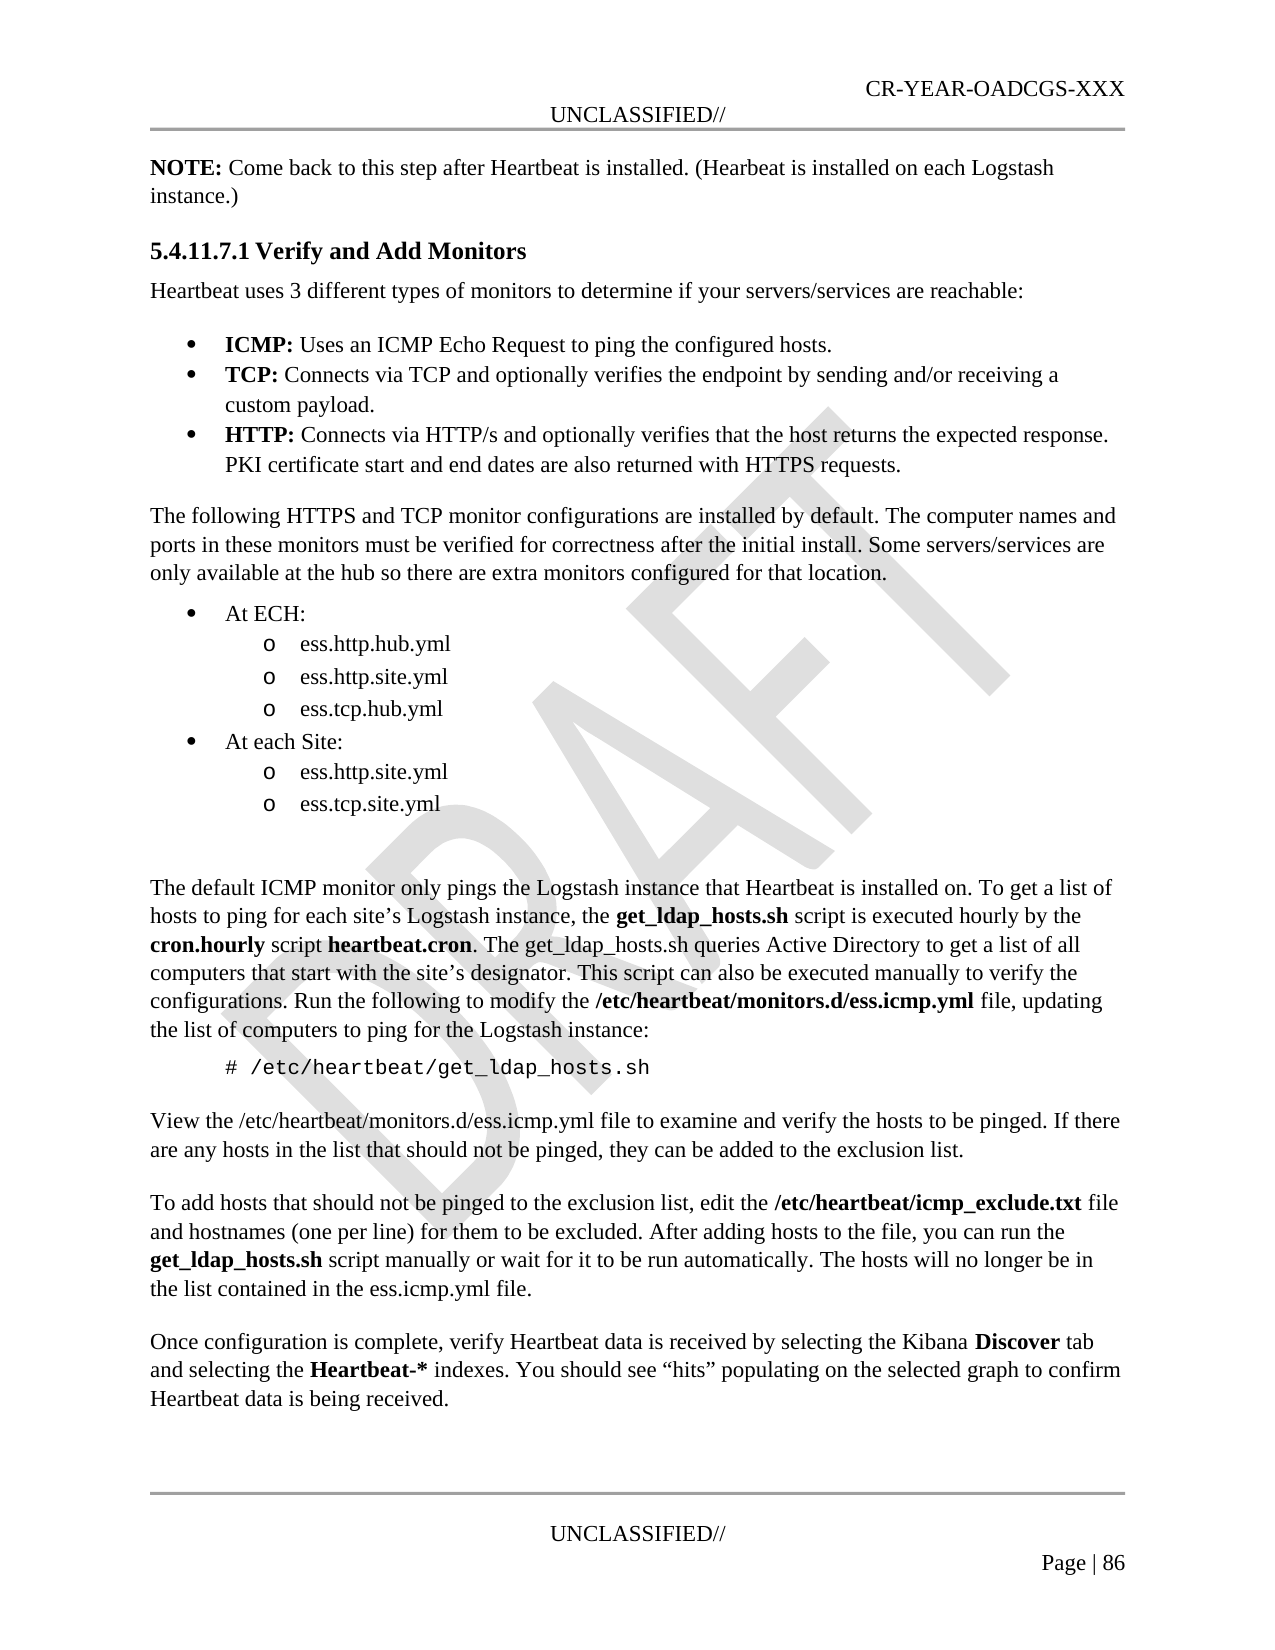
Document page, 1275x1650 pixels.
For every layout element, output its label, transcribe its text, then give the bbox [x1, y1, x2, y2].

list HTTP: Connects via HTTP/s and optionally verifies that the host returns the expected response. PKI certificate start and end dates are also returned with HTTPS requests. [187, 421, 1125, 478]
list ess.http.site.yml [262, 758, 1125, 786]
list ess.http.hub.yml [262, 631, 1125, 659]
list ess.tcp.hub.yml [262, 695, 1125, 723]
list TCP: Connects via TCP and optionally verifies the endpoint by sending and/or receiving a custom payload. [187, 361, 1125, 417]
list ICMP: Uses an ICMP Echo Request to ping the configured hosts. [187, 331, 1125, 357]
list At each Site: [187, 728, 1125, 754]
text Heartbeat uses 3 different types of monitors to determine if your servers/services are reachable: [150, 277, 1125, 303]
list ess.tcp.site.yml [262, 790, 1125, 818]
text The default ICMP monitor only pings the Logstash instance that Heartbeat is installed on. To get a list of hosts to ping for each site’s Logstash instance, the get_ldap_hosts.sh script is executed hourly by the cron.hourly script heartbeat.cron. The get_ldap_hosts.sh queries Active Directory to get a list of all computers that start with the site’s designator. This script can also be executed manually to verify the configurations. Run the following to modify the /etc/heartbeat/monitors.d/ess.icmp.yml file, updating the list of computers to ping for the Logstash instance: [150, 874, 1125, 1042]
subtitle Verify and Add Monitors [150, 236, 1125, 265]
text The following HTTPS and TCP monitor configurations are installed by default. The computer names and ports in these monitors must be verified for correctness after the initial install. Some servers/services are only available at the hub so there are extra monitors configured for that location. [150, 502, 1125, 586]
text NOTE: Come back to this step after Heartbeat is installed. (Hearbeat is installed on each Logstash instance.) [150, 154, 1125, 209]
list At ECH: [187, 600, 1125, 627]
text # /etc/heartbeat/get_ldap_hosts.sh [225, 1057, 1125, 1081]
text Once configuration is complete, verify Heartbeat data is received by selecting the Kibana Discover tab and selecting the Heartbeat-* indexes. You should see “hits” populating on the selected graph to confirm Heartbeat data is being received. [150, 1328, 1125, 1411]
text To add hosts that should not be pinged to the exclusion list, edit the /etc/heartbeat/icmp_exclude.txt file and hostnames (one per line) for them to be excluded. After adding hosts to the file, you can run the get_ldap_hosts.sh script manually or wait for it to be run automatically. The hosts will no longer be in the list contained in the ess.icmp.yml file. [150, 1189, 1125, 1301]
text View the /etc/heartbeat/monitors.d/ess.icmp.yml file to examine and verify the hosts to be pinged. If there are any hosts in the list that should not be pinged, they can be added to the exclusion list. [150, 1107, 1125, 1162]
list ess.http.site.yml [262, 663, 1125, 691]
